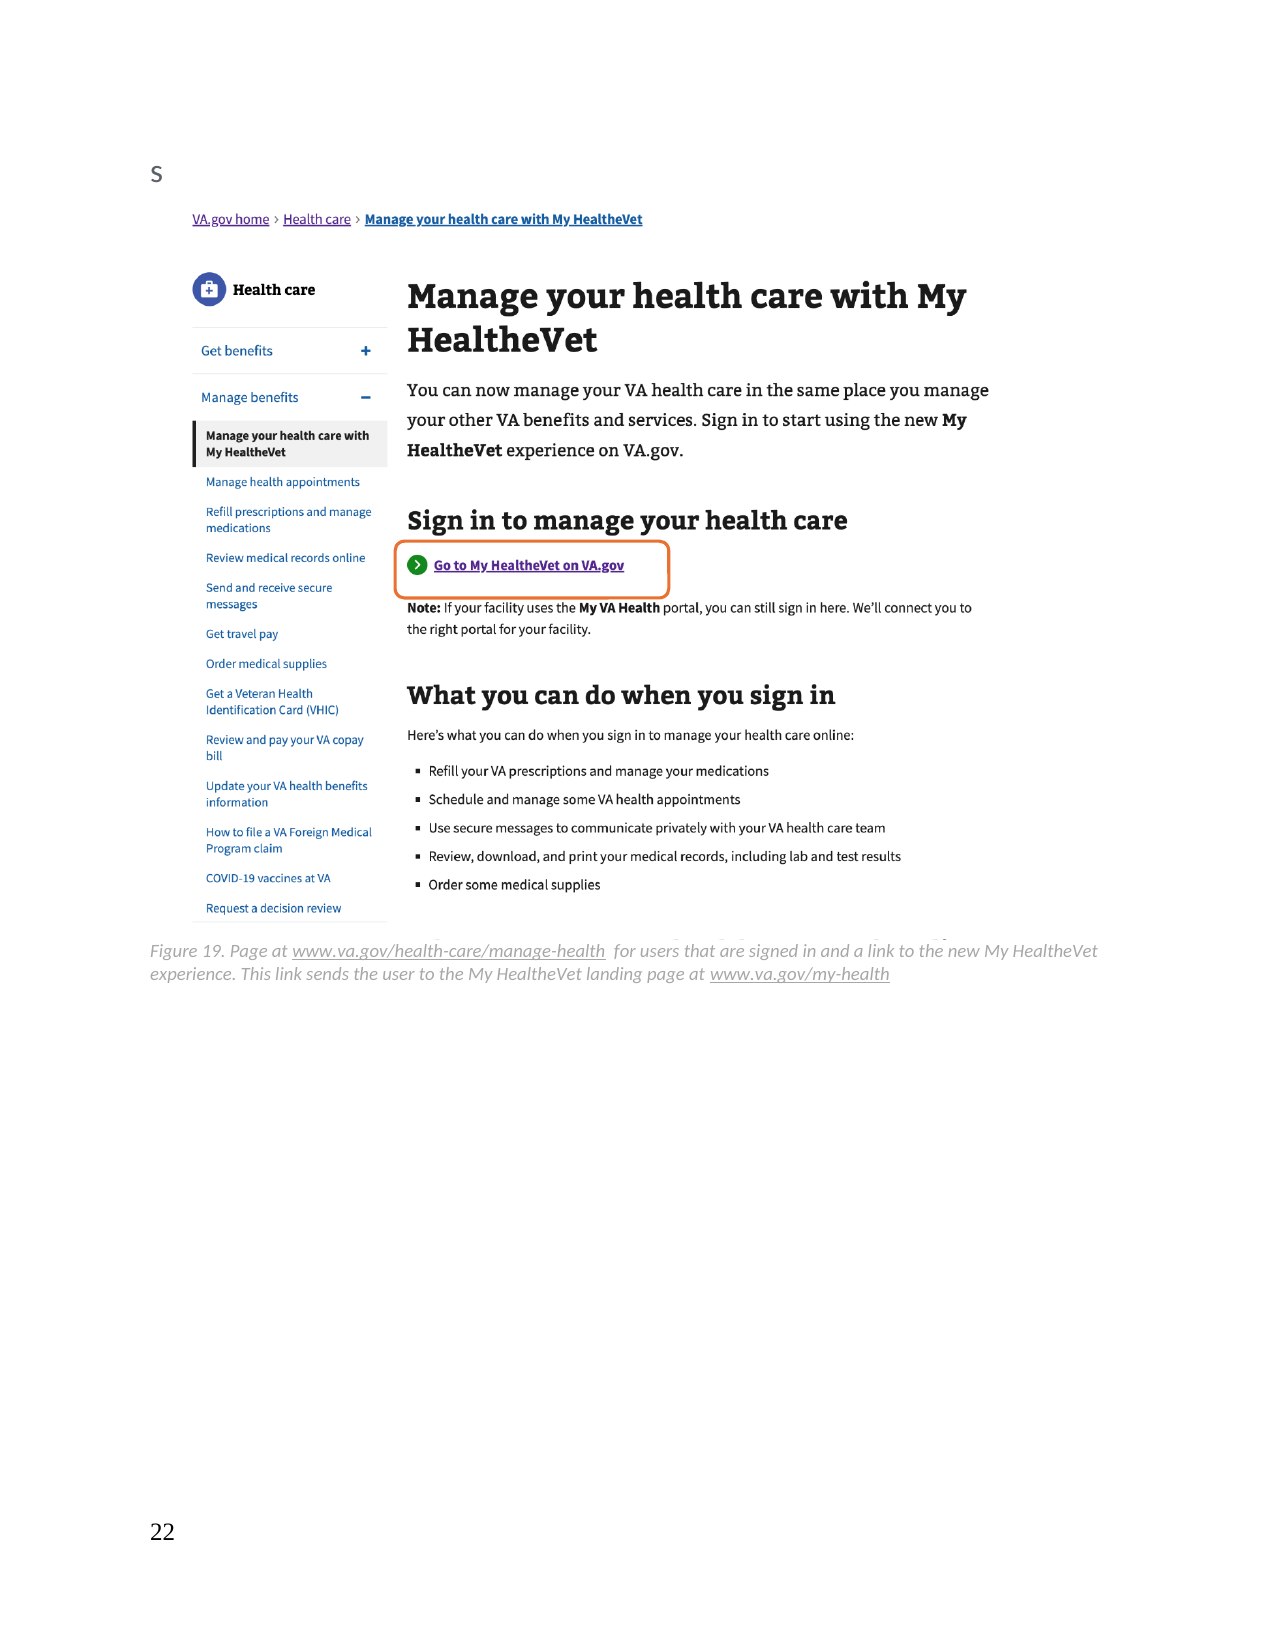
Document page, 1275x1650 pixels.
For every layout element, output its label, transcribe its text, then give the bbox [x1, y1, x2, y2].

picture [150, 190, 1124, 940]
text Figure 19. Page at www.va.gov/health-care/manage-health for users that are signed in and a link to the new My HealtheVet experience. This link sends the user to the My HealtheVet landing page at www.va.gov/my-health [150, 939, 1125, 985]
